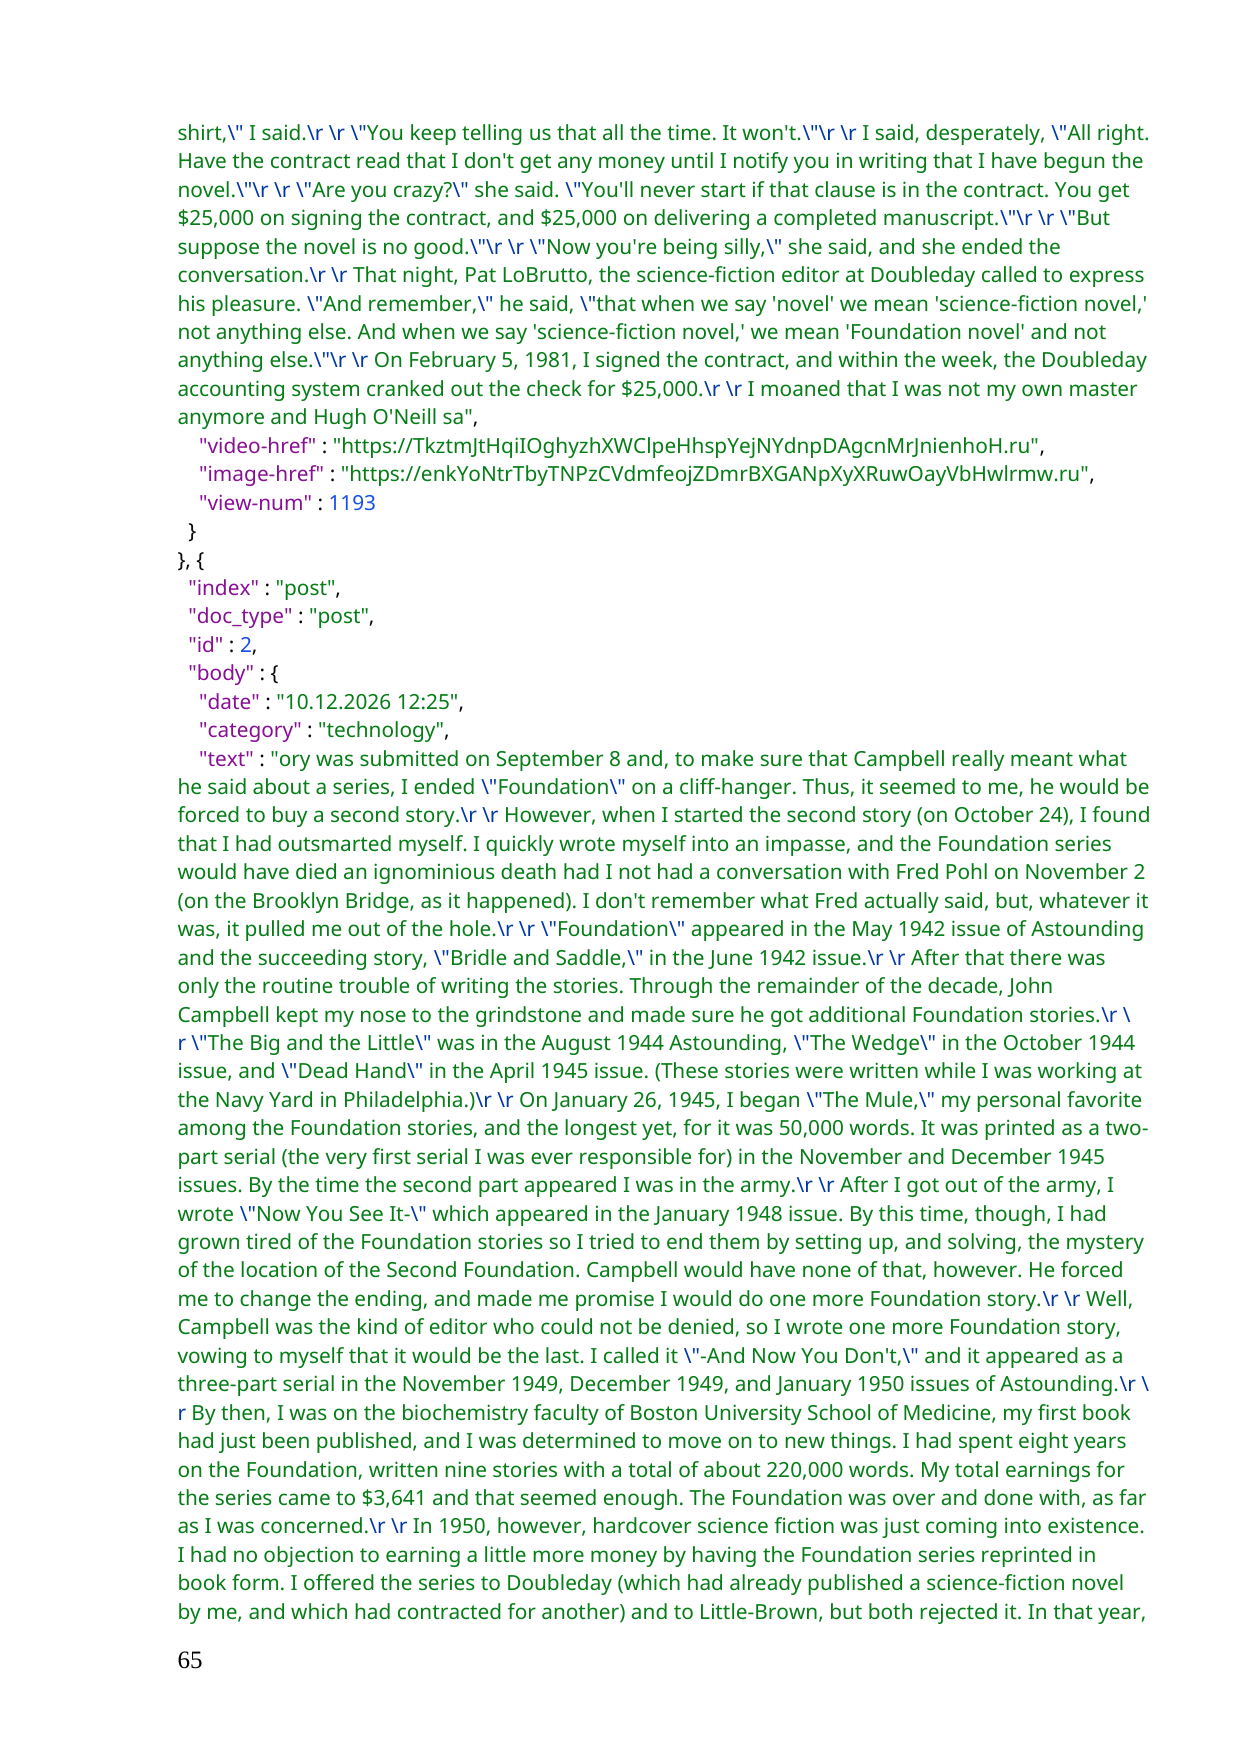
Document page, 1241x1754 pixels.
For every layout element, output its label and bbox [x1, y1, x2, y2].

text [177, 118, 1152, 1625]
